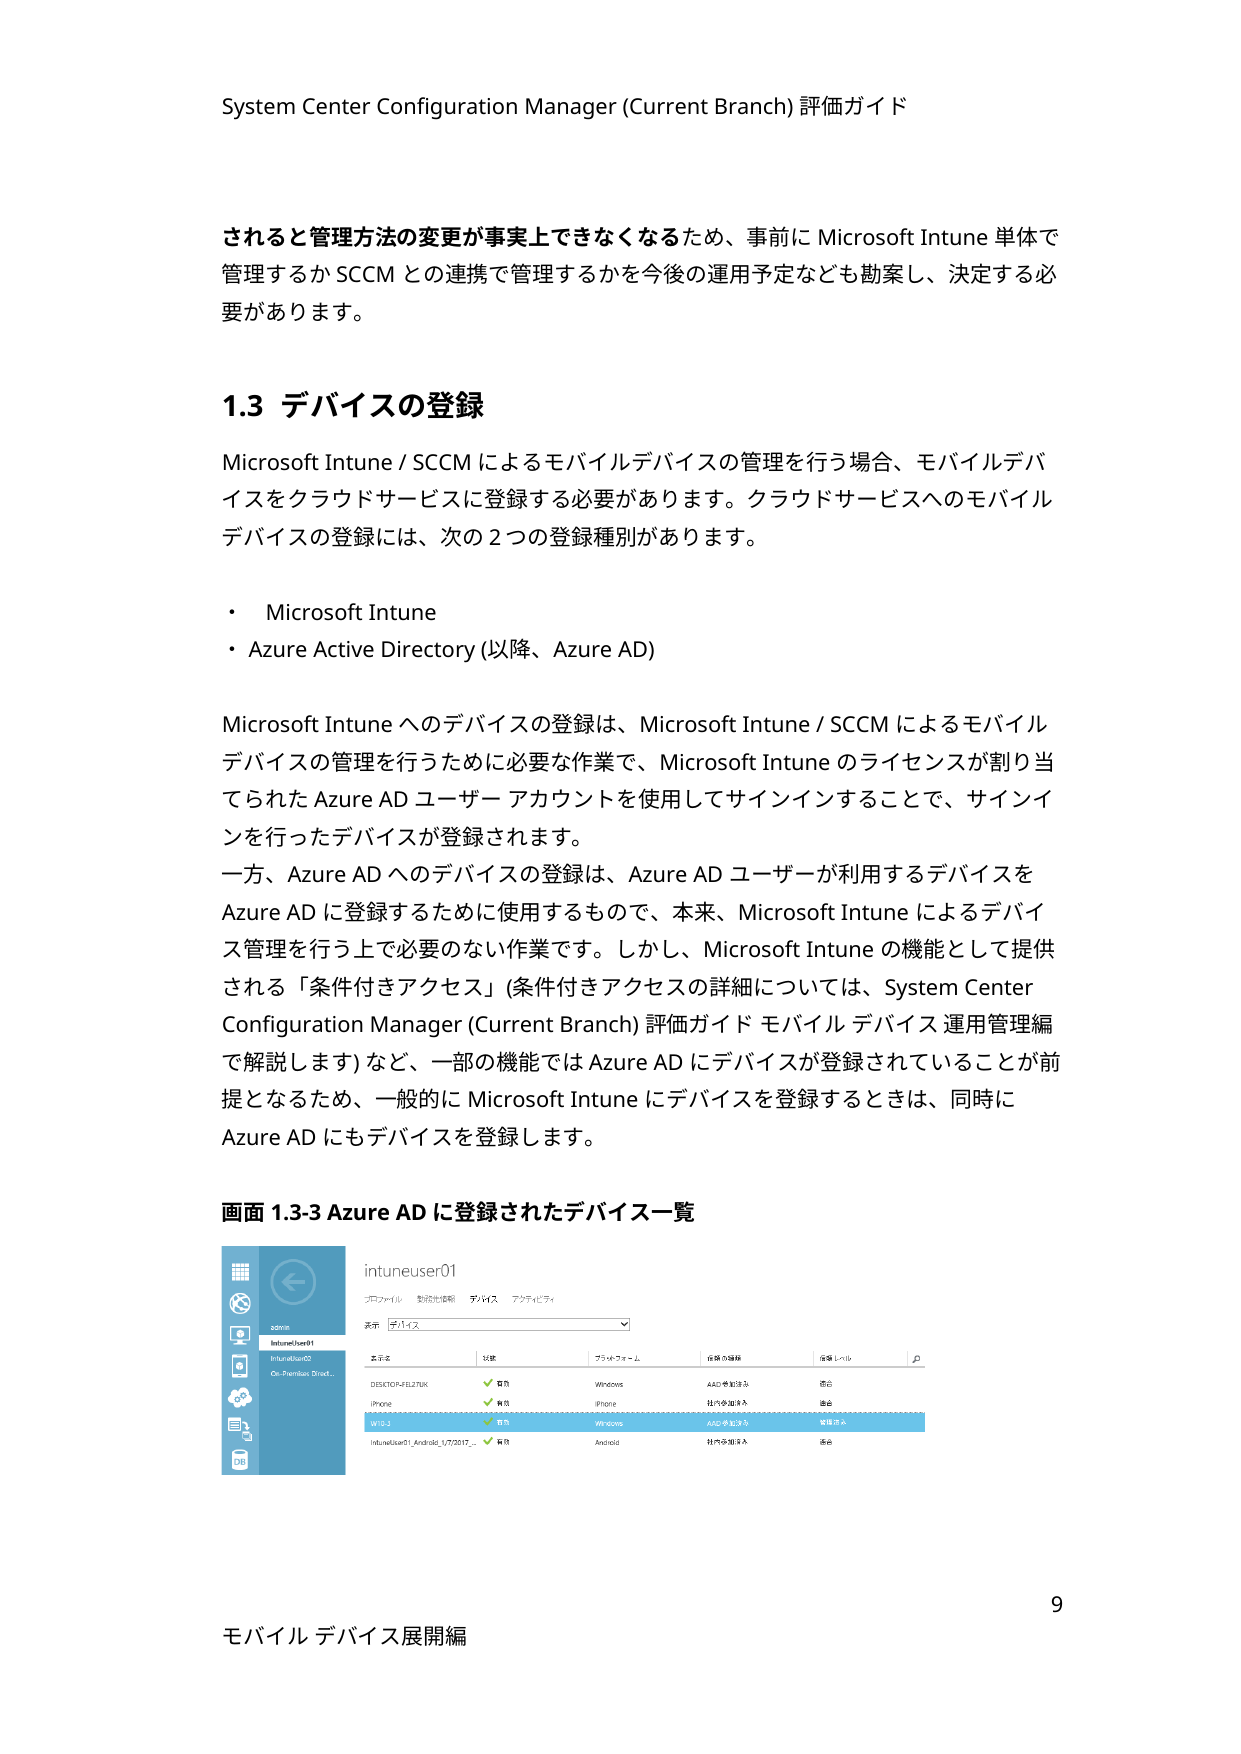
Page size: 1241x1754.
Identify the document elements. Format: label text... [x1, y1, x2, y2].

text 一方、Azure AD へのデバイスの登録は、Azure AD ユーザーが利用するデバイスを Azure AD に登録するために使用するもので、本来、Microsoft Intune によるデバイス管理を行う上で必要のない作業です。しかし、Microsoft Intune の機能として提供される「条件付きアクセス」(条件付きアクセスの詳細については、System Center Configuration Manager (Current Branch) 評価ガイド モバイル デバイス 運用管理編で解説します) など、一部の機能では Azure AD にデバイスが登録されていることが前提となるため、一般的に Microsoft Intune にデバイスを登録するときは、同時に Azure AD にもデバイスを登録します。 [222, 854, 1063, 1154]
text ・ Azure Active Directory (以降、Azure AD) [222, 629, 1063, 667]
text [222, 217, 1063, 329]
text Microsoft Intune / SCCM によるモバイルデバイスの管理を行う場合、モバイルデバイスをクラウドサービスに登録する必要があります。クラウドサービスへのモバイルデバイスの登録には、次の2つの登録種別があります。 [222, 442, 1063, 554]
text ・ Microsoft Intune [222, 592, 1063, 629]
text Microsoft Intune へのデバイスの登録は、Microsoft Intune / SCCM によるモバイルデバイスの管理を行うために必要な作業で、Microsoft Intune のライセンスが割り当てられた Azure AD ユーザー アカウントを使用してサインインすることで、サインインを行ったデバイスが登録されます。 [222, 704, 1063, 854]
subtitle デバイスの登録 [222, 367, 1063, 442]
picture [221, 1246, 931, 1475]
